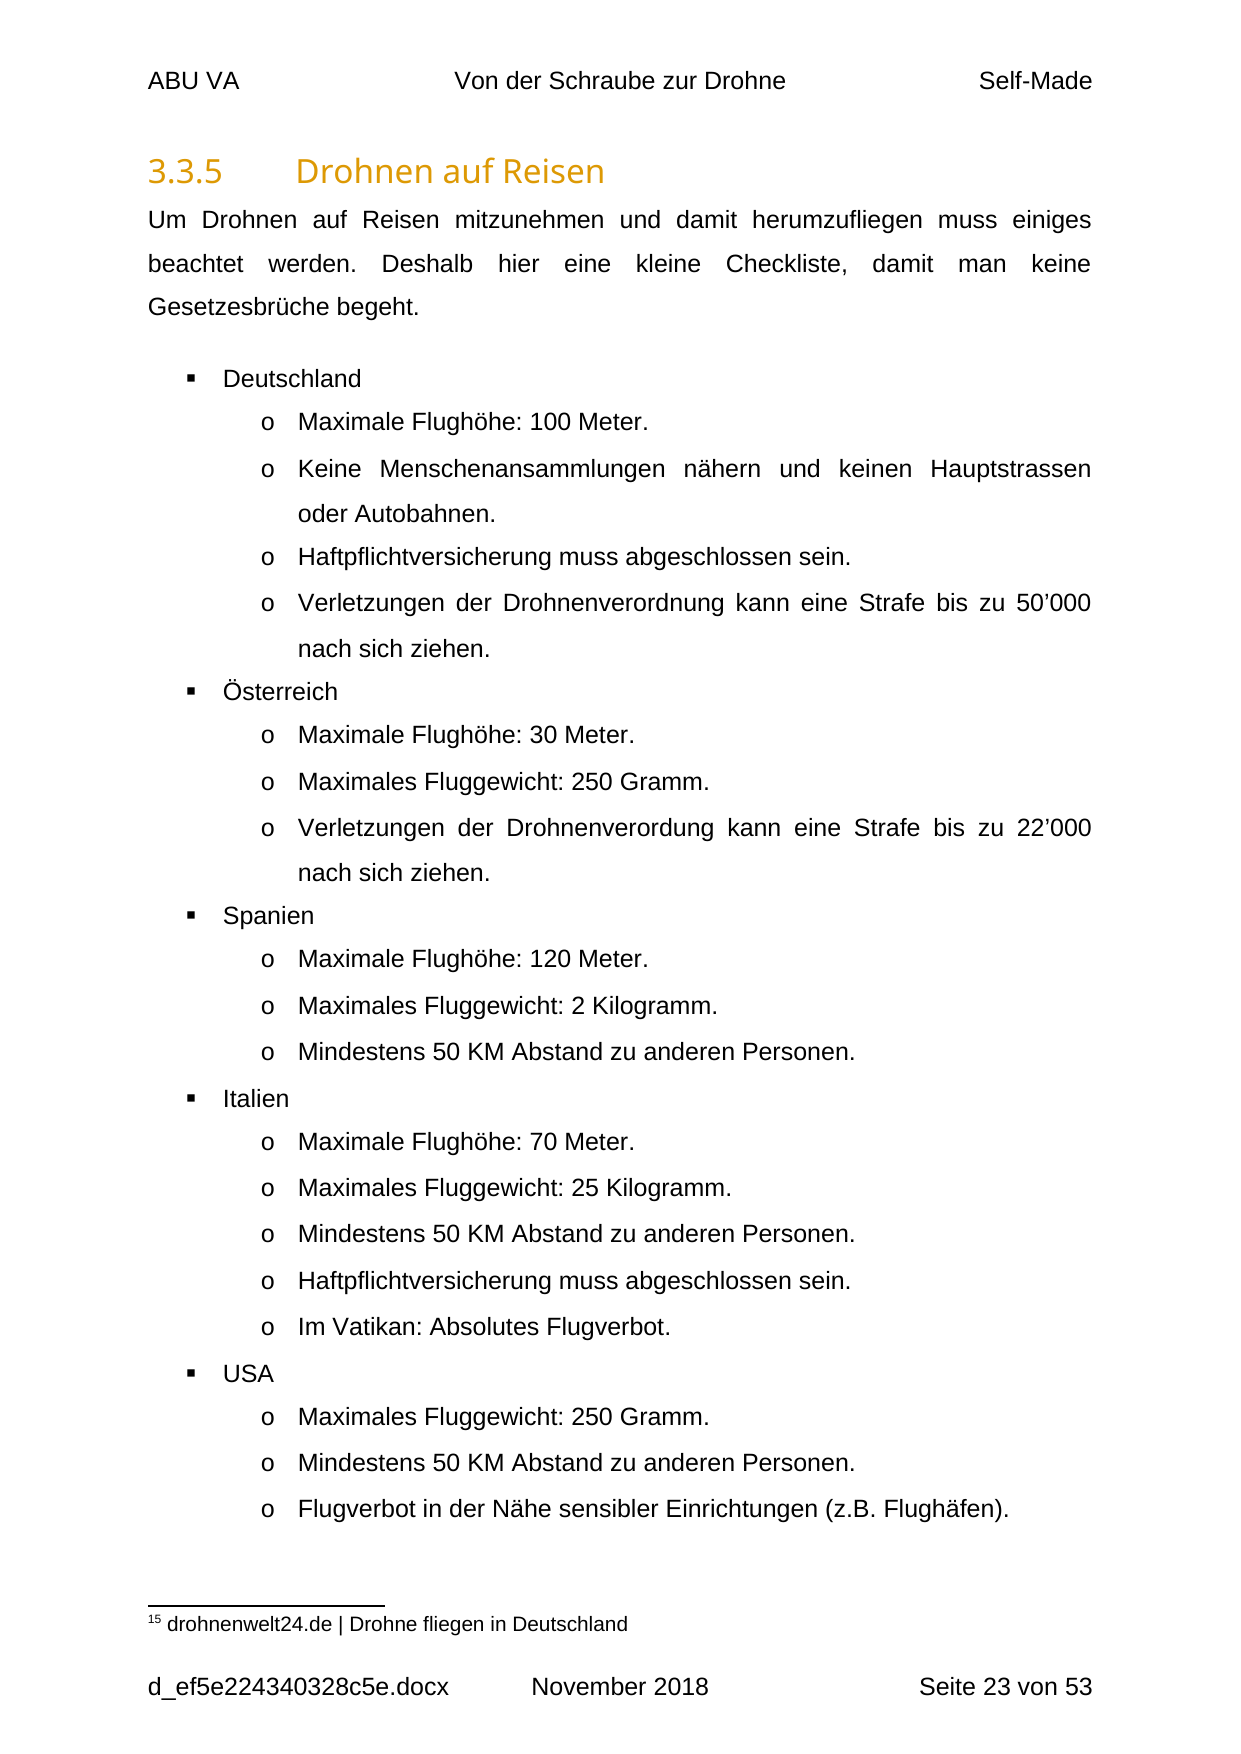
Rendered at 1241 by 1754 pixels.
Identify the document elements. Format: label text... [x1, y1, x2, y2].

list Spanien [185, 901, 1093, 930]
list Deutschland [185, 364, 1093, 393]
list Haftpflichtversicherung muss abgeschlossen sein. [260, 1266, 1093, 1297]
list Mindestens 50 KM Abstand zu anderen Personen. [260, 1037, 1093, 1068]
list Mindestens 50 KM Abstand zu anderen Personen. [260, 1219, 1093, 1250]
list Maximale Flughöhe: 120 Meter. [260, 944, 1093, 975]
list Im Vatikan: Absolutes Flugverbot. [260, 1312, 1093, 1343]
subtitle Drohnen auf Reisen [148, 148, 1093, 193]
list Keine Menschenansammlungen nähern und keinen Hauptstrassen oder Autobahnen. [260, 454, 1093, 528]
list Österreich [185, 677, 1093, 706]
list Italien [185, 1083, 1093, 1112]
list Verletzungen der Drohnenverordnung kann eine Strafe bis zu 50’000 nach sich ziehen. [260, 588, 1093, 662]
list Maximale Flughöhe: 100 Meter. [260, 407, 1093, 438]
list Maximale Flughöhe: 70 Meter. [260, 1127, 1093, 1158]
list Haftpflichtversicherung muss abgeschlossen sein. [260, 542, 1093, 573]
list USA [185, 1358, 1093, 1387]
list Maximales Fluggewicht: 25 Kilogramm. [260, 1173, 1093, 1204]
list Maximales Fluggewicht: 250 Gramm. [260, 1402, 1093, 1433]
text Um Drohnen auf Reisen mitzunehmen und damit herumzufliegen muss einiges beachtet werden. Deshalb hier eine kleine Checkliste, damit man keine Gesetzesbrüche begeht. [148, 206, 1093, 321]
list Maximales Fluggewicht: 250 Gramm. [260, 766, 1093, 797]
list Verletzungen der Drohnenverordung kann eine Strafe bis zu 22’000 nach sich ziehen. [260, 813, 1093, 887]
list Maximales Fluggewicht: 2 Kilogramm. [260, 991, 1093, 1022]
list Flugverbot in der Nähe sensibler Einrichtungen (z.B. Flughäfen). [260, 1494, 1093, 1525]
list Mindestens 50 KM Abstand zu anderen Personen. [260, 1448, 1093, 1479]
list Maximale Flughöhe: 30 Meter. [260, 720, 1093, 751]
